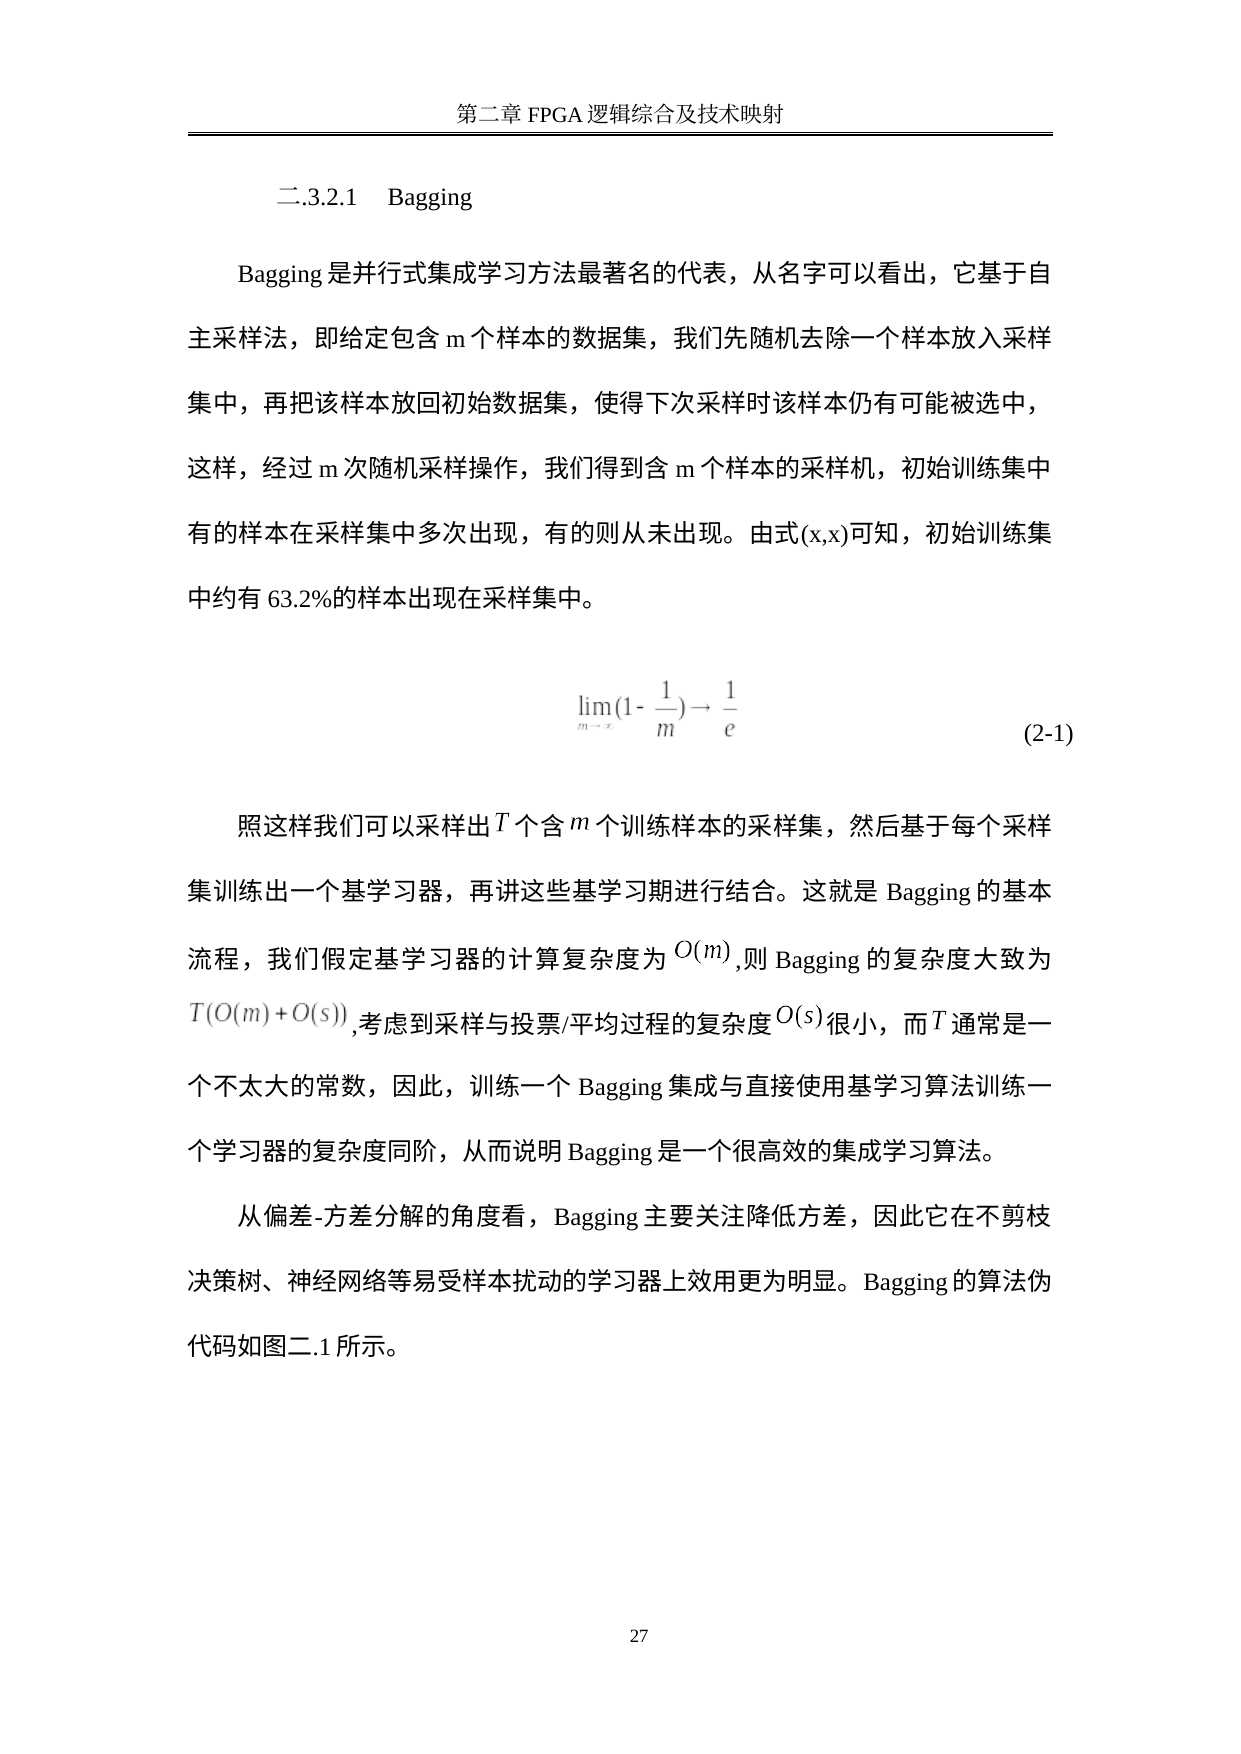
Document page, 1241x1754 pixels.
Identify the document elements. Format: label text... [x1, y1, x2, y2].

text 从偏差-方差分解的角度看，Bagging主要关注降低方差，因此它在不剪枝决策树、神经网络等易受样本扰动的学习器上效用更为明显。Bagging的算法伪代码如图2.21所示。 [187, 1182, 1053, 1377]
text (2-1) [187, 662, 1053, 759]
subtitle Bagging [276, 162, 1053, 227]
text 照这样我们可以采样出个含个训练样本的采样集，然后基于每个采样集训练出一个基学习器，再讲这些基学习期进行结合。这就是Bagging的基本流程，我们假定基学习器的计算复杂度为,则Bagging的复杂度大致为,考虑到采样与投票/平均过程的复杂度很小，而通常是一个不太大的常数，因此，训练一个Bagging集成与直接使用基学习算法训练一个学习器的复杂度同阶，从而说明Bagging是一个很高效的集成学习算法。 [187, 792, 1053, 1182]
text Bagging是并行式集成学习方法最著名的代表，从名字可以看出，它基于自主采样法，即给定包含m个样本的数据集，我们先随机去除一个样本放入采样集中，再把该样本放回初始数据集，使得下次采样时该样本仍有可能被选中，这样，经过m次随机采样操作，我们得到含m个样本的采样机，初始训练集中有的样本在采样集中多次出现，有的则从未出现。由式(x,x)可知，初始训练集中约有63.2%的样本出现在采样集中。 [187, 239, 1053, 629]
